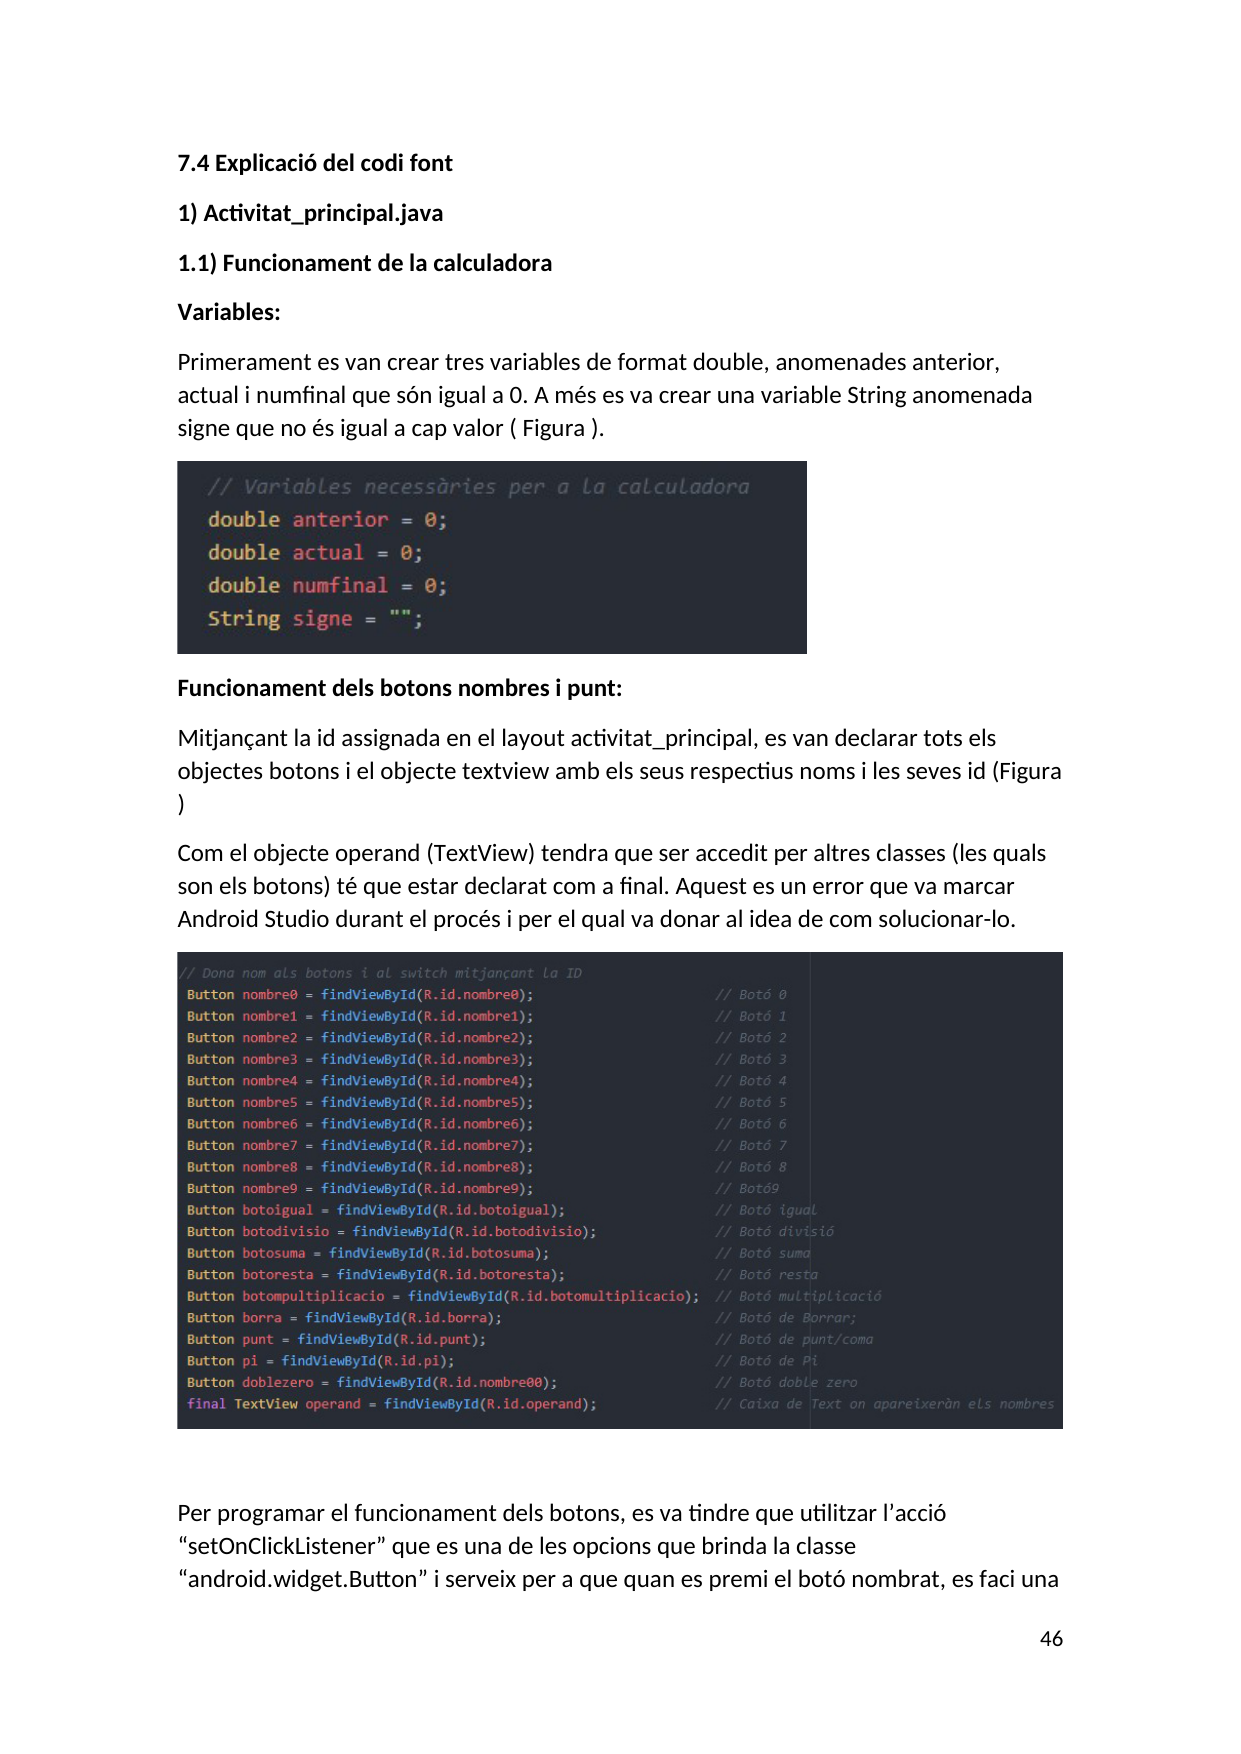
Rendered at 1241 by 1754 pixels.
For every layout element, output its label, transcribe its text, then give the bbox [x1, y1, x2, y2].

text Mitjançant la id assignada en el layout activitat_principal, es van declarar tots els objectes botons i el objecte textview amb els seus respectius noms i les seves id (Figura ) [177, 722, 1063, 818]
text 1) Activitat_principal.java [177, 197, 1063, 228]
text Com el objecte operand (TextView) tendra que ser accedit per altres classes (les quals son els botons) té que estar declarat com a final. Aquest es un error que va marcar Android Studio durant el procés i per el qual va donar al idea de com solucionar-lo. [177, 837, 1063, 934]
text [177, 1497, 1063, 1594]
text Funcionament dels botons nombres i punt: [177, 672, 1063, 703]
text 7.4 Explicació del codi font [177, 148, 1063, 178]
text Primerament es van crear tres variables de format double, anomenades anterior, actual i numfinal que són igual a 0. A més es va crear una variable String anomenada signe que no és igual a cap valor ( Figura ). [177, 346, 1063, 442]
text Variables: [177, 296, 1063, 327]
picture [177, 952, 1063, 1429]
text 1.1) Funcionament de la calculadora [177, 247, 1063, 277]
picture [177, 461, 807, 654]
